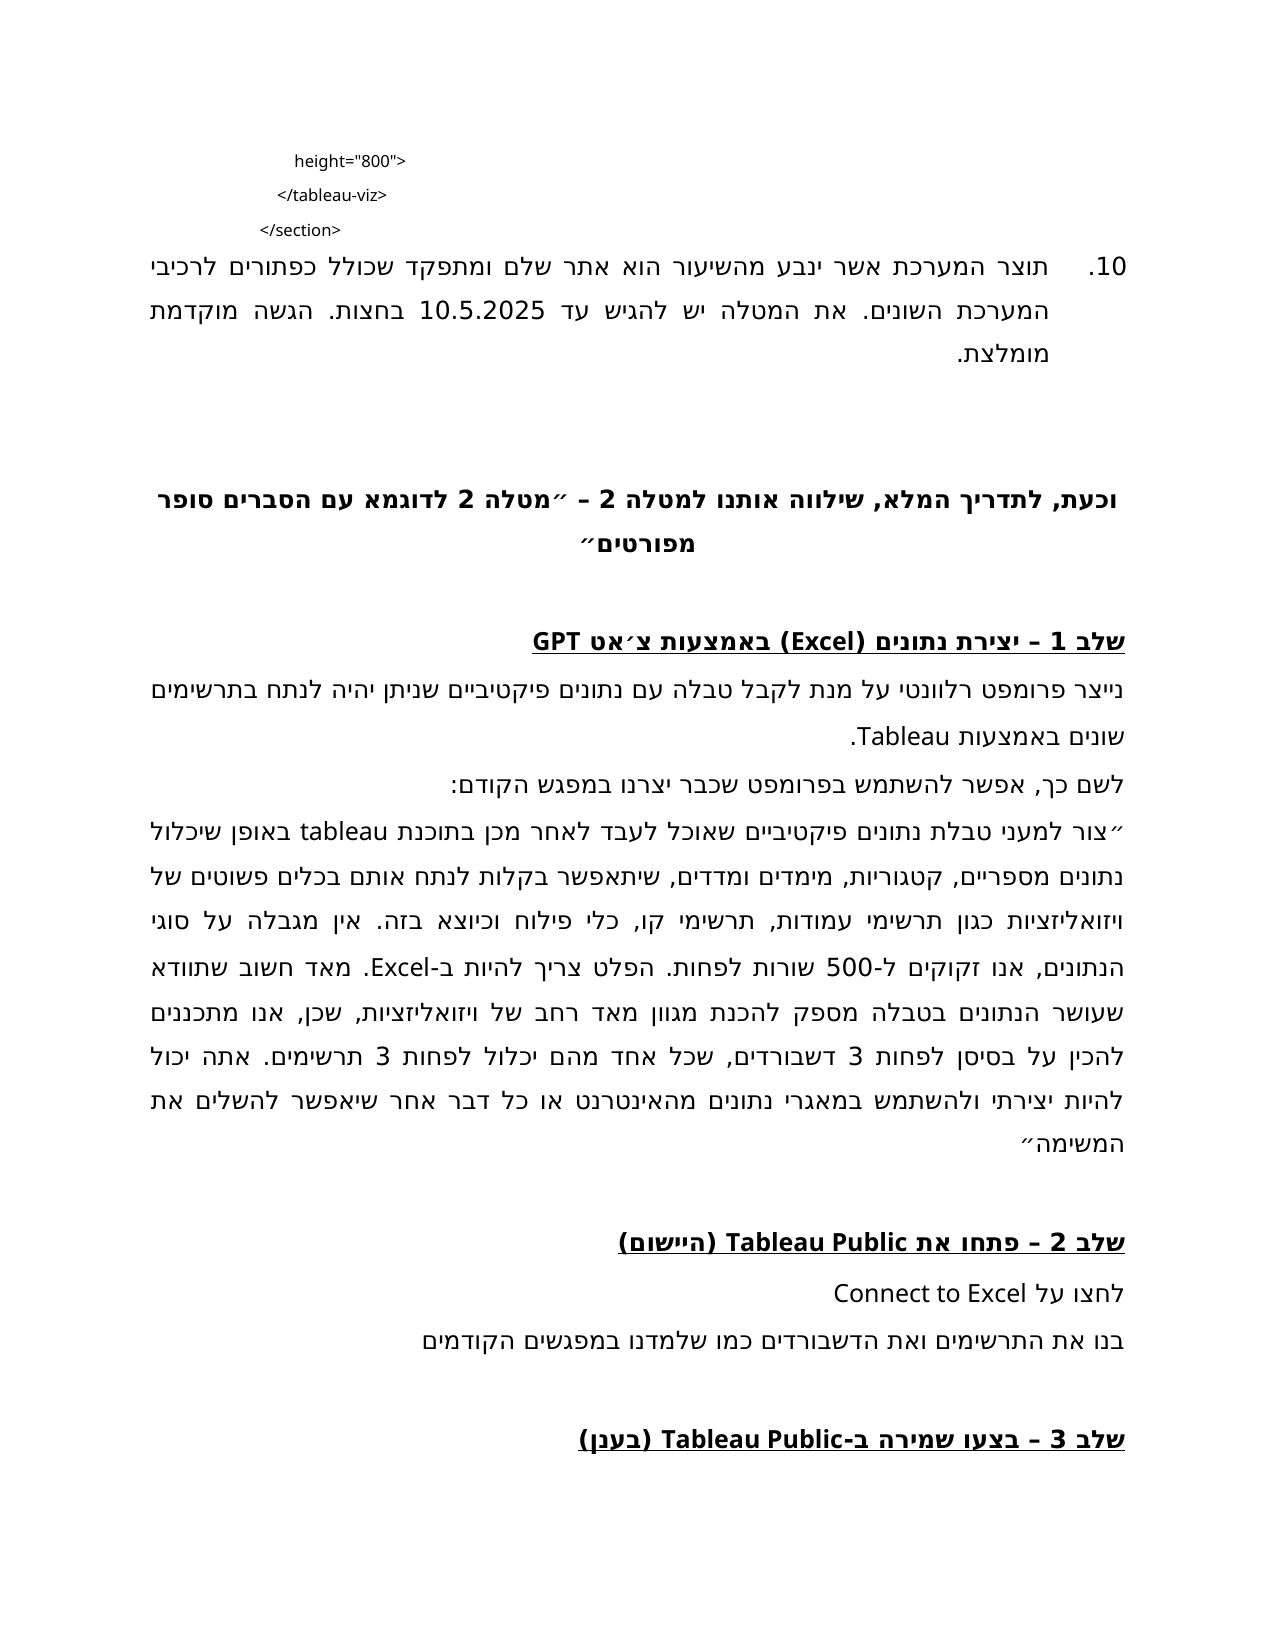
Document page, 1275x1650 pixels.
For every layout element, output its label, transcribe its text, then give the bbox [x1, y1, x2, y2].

text לשם כך, אפשר להשתמש בפרומפט שכבר יצרנו במפגש הקודם: [150, 770, 1125, 799]
text </section> [225, 218, 1125, 241]
text ״צור למעני טבלת נתונים פיקטיביים שאוכל לעבד לאחר מכן בתוכנת tableau באופן שיכלול נתונים מספריים, קטגוריות, מימדים ומדדים, שיתאפשר בקלות לנתח אותם בכלים פשוטים של ויזואליזציות כגון תרשימי עמודות, תרשימי קו, כלי פילוח וכיוצא בזה. אין מגבלה על סוגי הנתונים, אנו זקוקים ל-500 שורות לפחות. הפלט צריך להיות ב-Excel. מאד חשוב שתוודא שעושר הנתונים בטבלה מספק להכנת מגוון מאד רחב של ויזואליזציות, שכן, אנו מתכננים להכין על בסיסן לפחות 3 דשבורדים, שכל אחד מהם יכלול לפחות 3 תרשימים. אתה יכול להיות יצירתי ולהשתמש במאגרי נתונים מהאינטרנט או כל דבר אחר שיאפשר להשלים את המשימה״ [150, 814, 1125, 1159]
text שלב 2 – פתחו את Tableau Public (היישום) [150, 1224, 1125, 1258]
text height="800"> [225, 150, 1125, 173]
list תוצר המערכת אשר ינבע מהשיעור הוא אתר שלם ומתפקד שכולל כפתורים לרכיבי המערכת השונים. את המטלה יש להגיש עד 10.5.2025 בחצות. הגשה מוקדמת מומלצת. [150, 252, 1087, 369]
text בנו את התרשימים ואת הדשבורדים כמו שלמדנו במפגשים הקודמים [150, 1327, 1125, 1356]
text שלב 1 – יצירת נתונים (Excel) באמצעות צ׳אט GPT [150, 624, 1125, 658]
text לחצו על Connect to Excel [150, 1276, 1125, 1309]
text </tableau-viz> [225, 184, 1125, 207]
text וכעת, לתדריך המלא, שילווה אותנו למטלה 2 – ״מטלה 2 לדוגמא עם הסברים סופר מפורטים״ [150, 486, 1125, 558]
text נייצר פרומפט רלוונטי על מנת לקבל טבלה עם נתונים פיקטיביים שניתן יהיה לנתח בתרשימים שונים באמצעות Tableau. [150, 675, 1125, 753]
text שלב 3 – בצעו שמירה ב-Tableau Public (בענן) [150, 1421, 1125, 1455]
